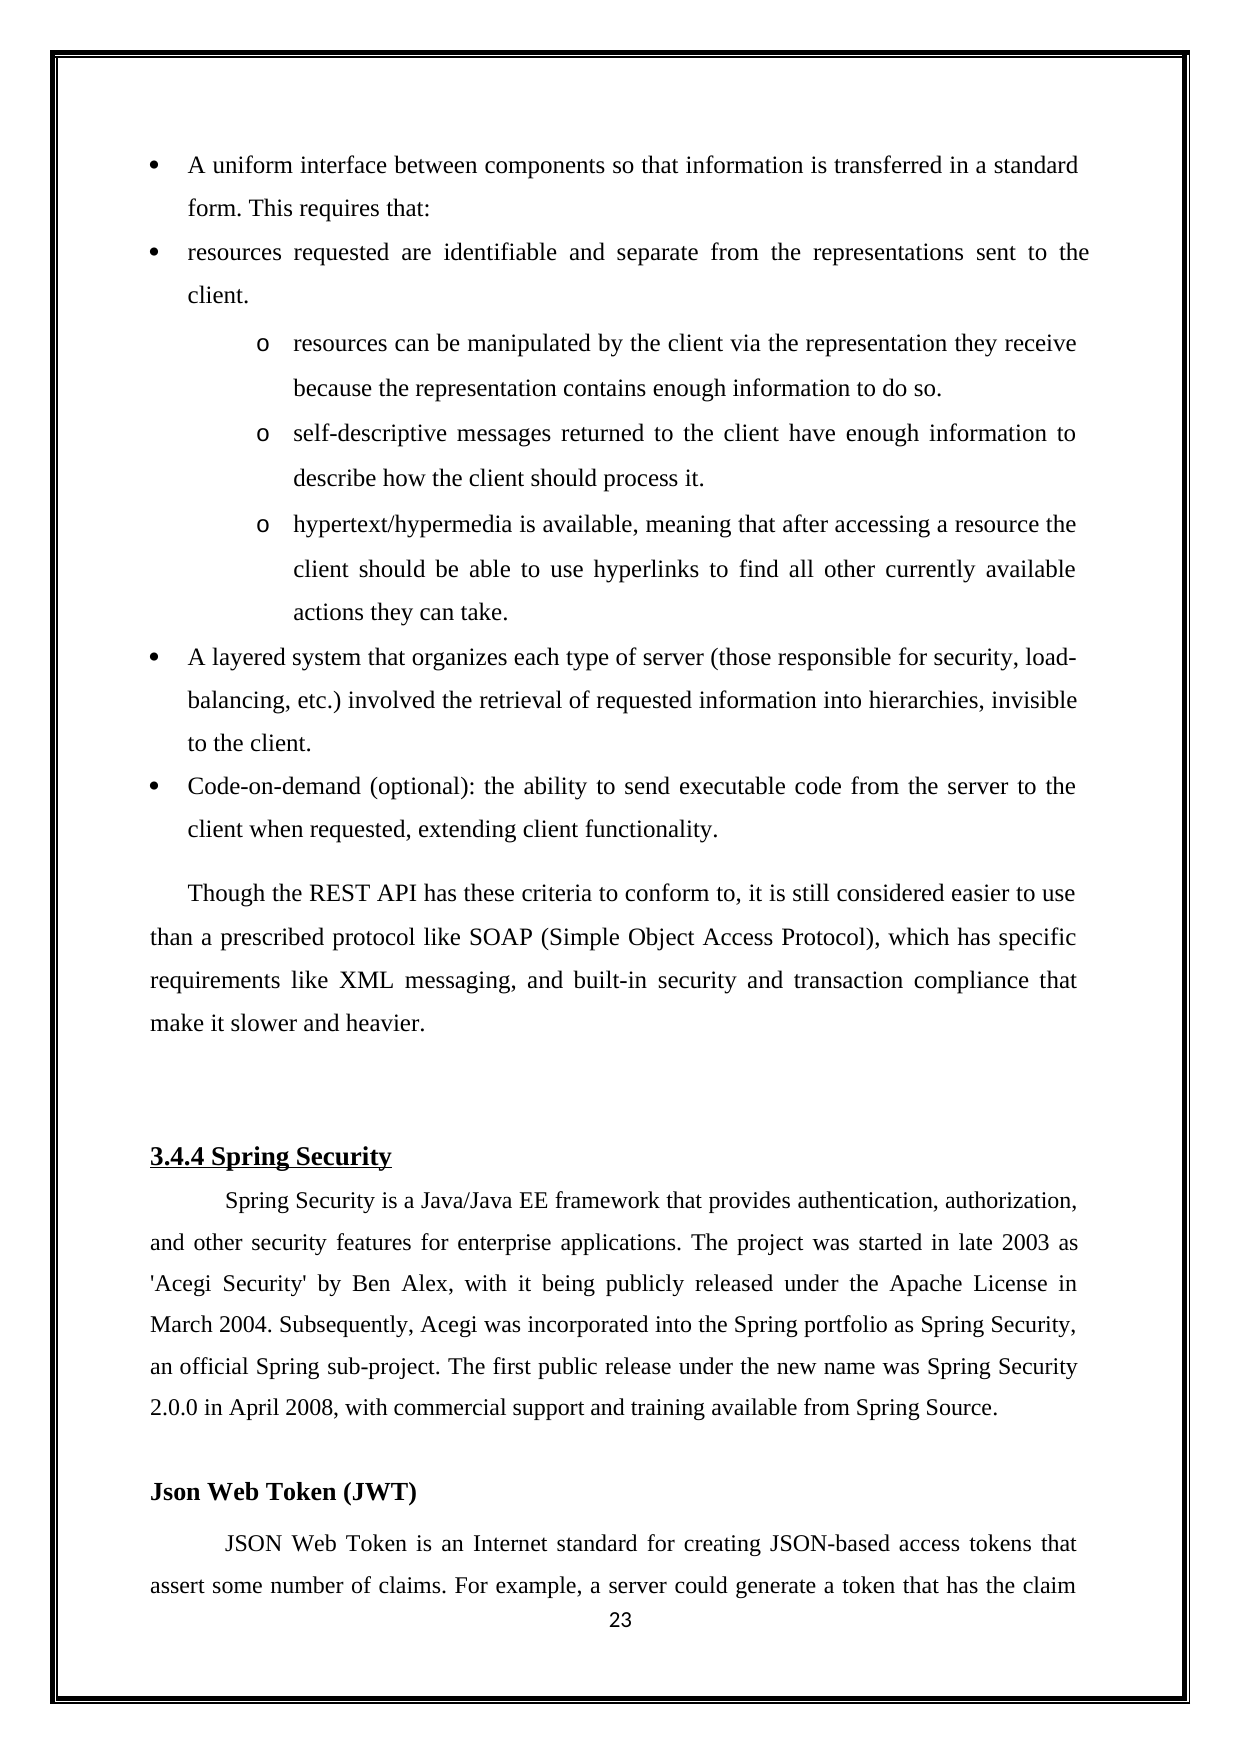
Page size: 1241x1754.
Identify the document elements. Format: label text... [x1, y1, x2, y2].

text 3.4.4 Spring Security [150, 1140, 1078, 1171]
list self-descriptive messages returned to the client have enough information to describe how the client should process it. [256, 418, 1077, 492]
list Code-on-demand (optional): the ability to send executable code from the server to the client when requested, extending client functionality. [150, 771, 1077, 843]
text Json Web Token (JWT) [150, 1476, 1078, 1506]
text Though the REST API has these criteria to conform to, it is still considered easier to use than a prescribed protocol like SOAP (Simple Object Access Protocol), which has specific requirements like XML messaging, and built-in security and transaction compliance that make it slower and heavier. [150, 878, 1078, 1037]
list resources requested are identifiable and separate from the representations sent to the client. [150, 237, 1090, 308]
list hypertext/hypermedia is available, meaning that after accessing a resource the client should be able to use hyperlinks to find all other currently available actions they can take. [256, 509, 1077, 626]
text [150, 1529, 1078, 1598]
list A layered system that organizes each type of server (those responsible for security, load- balancing, etc.) involved the retrieval of requested information into hierarchies, invisible to the client. [150, 642, 1078, 757]
list A uniform interface between components so that information is transferred in a standard form. This requires that: [150, 150, 1078, 222]
text Spring Security is a Java/Java EE framework that provides authentication, authorization, and other security features for enterprise applications. The project was started in late 2003 as 'Acegi Security' by Ben Alex, with it being publicly released under the Apache License in March 2004. Subsequently, Acegi was incorporated into the Spring portfolio as Spring Security, an official Spring sub-project. The first public release under the new name was Spring Security 2.0.0 in April 2008, with commercial support and training available from Spring Source. [150, 1186, 1078, 1421]
list resources can be manipulated by the client via the representation they receive because the representation contains enough information to do so. [256, 328, 1077, 402]
